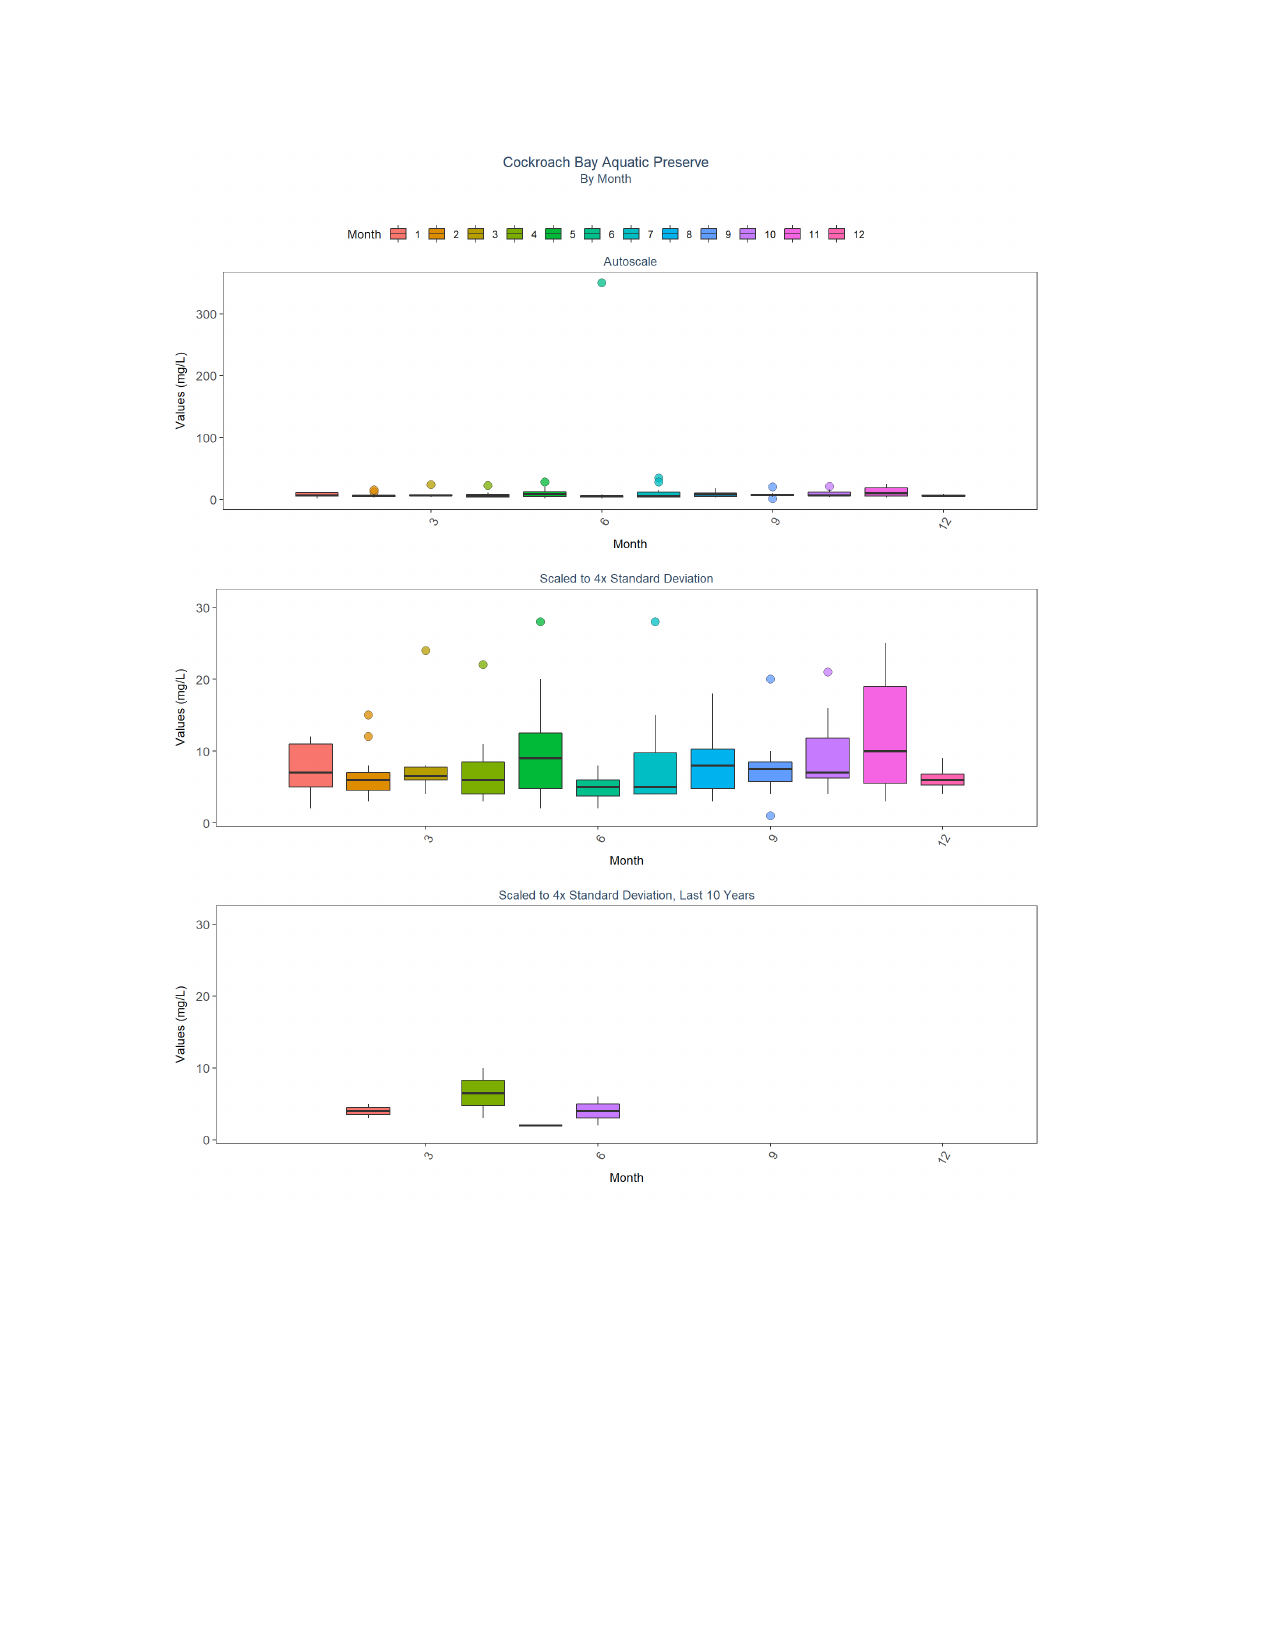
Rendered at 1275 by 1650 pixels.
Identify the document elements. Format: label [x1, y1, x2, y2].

picture [168, 150, 1044, 1200]
